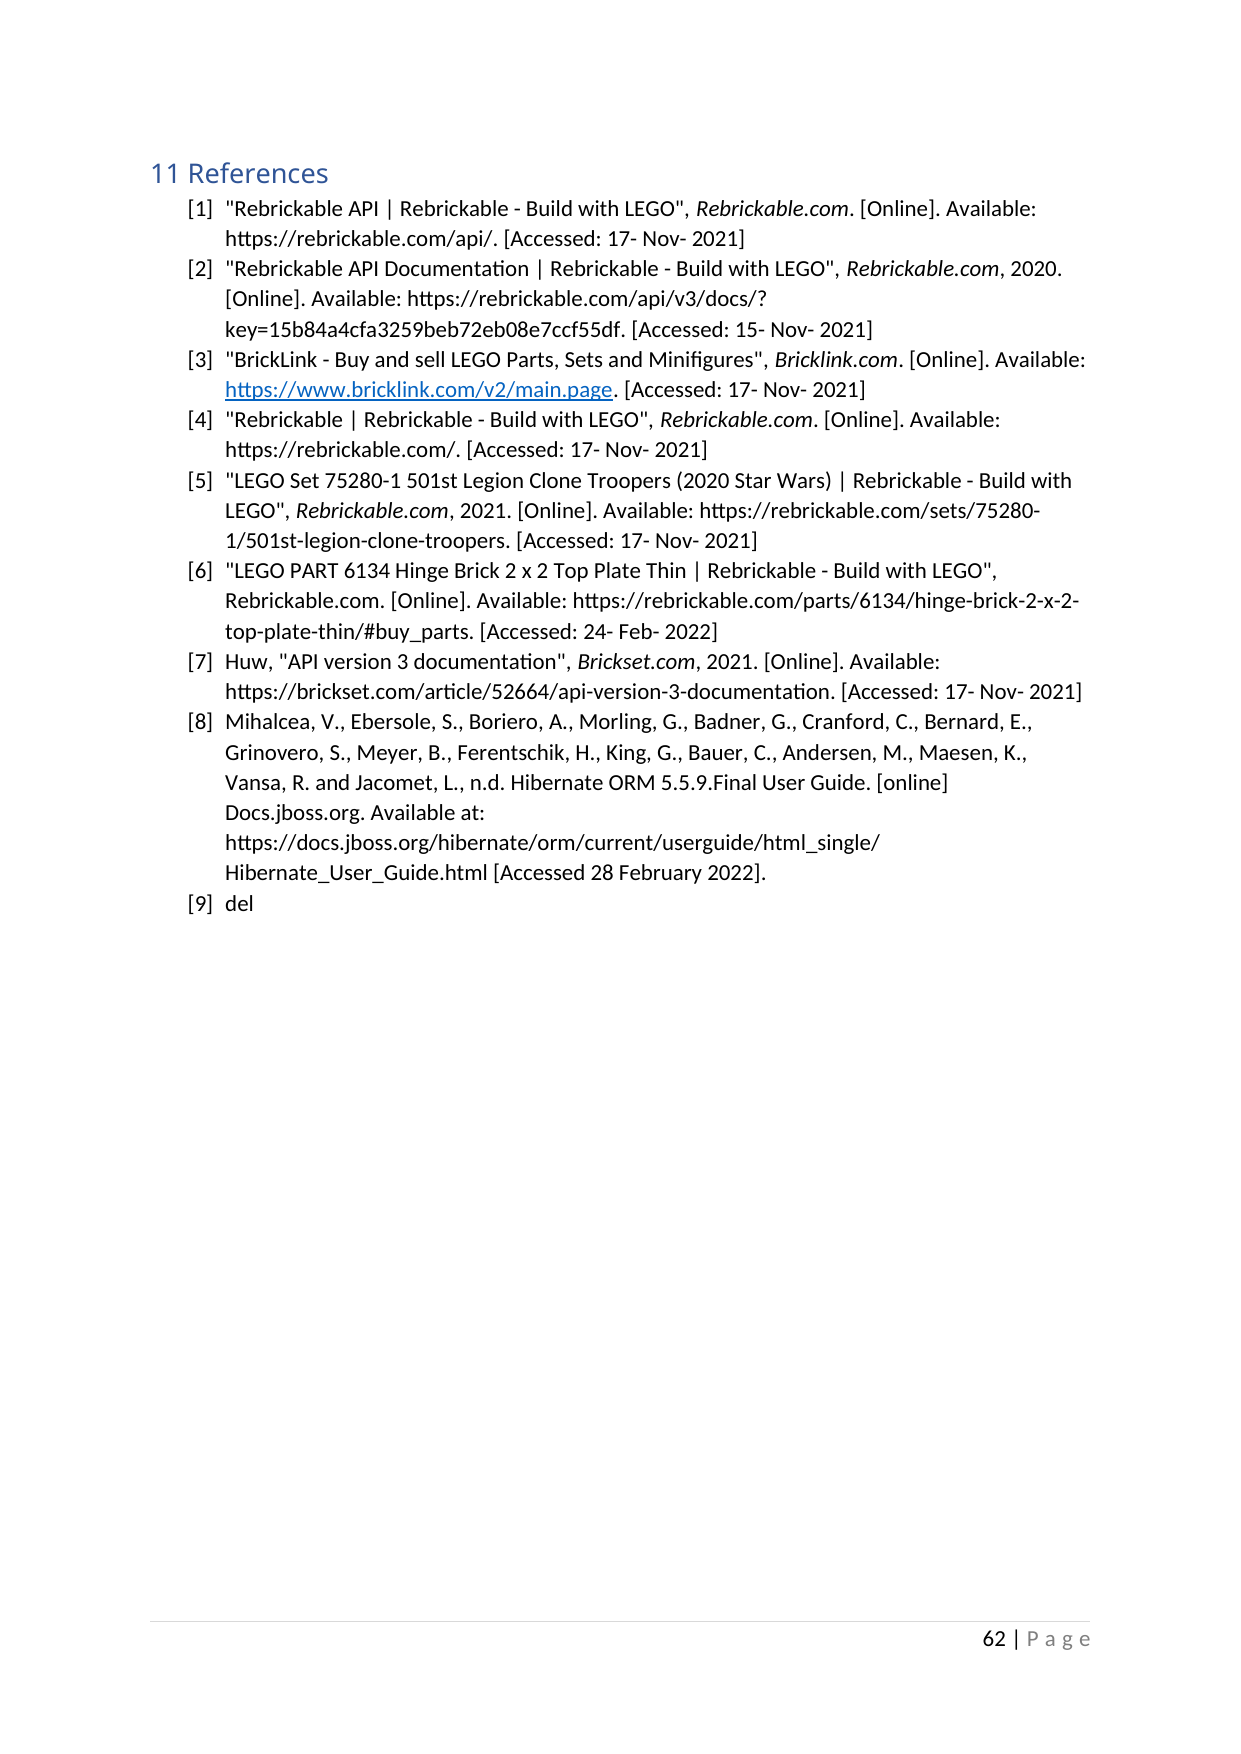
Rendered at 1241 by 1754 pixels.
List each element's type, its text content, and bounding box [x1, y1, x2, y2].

list "Rebrickable | Rebrickable - Build with LEGO", Rebrickable.com. [Online]. Available: https://rebrickable.com/. [Accessed: 17- Nov- 2021] [187, 405, 1090, 464]
list Huw, "API version 3 documentation", Brickset.com, 2021. [Online]. Available: https://brickset.com/article/52664/api-version-3-documentation. [Accessed: 17- Nov- 2021] [187, 647, 1090, 705]
subtitle References [150, 154, 1090, 191]
list "Rebrickable API | Rebrickable - Build with LEGO", Rebrickable.com. [Online]. Available: https://rebrickable.com/api/. [Accessed: 17- Nov- 2021] [187, 194, 1090, 252]
list "LEGO PART 6134 Hinge Brick 2 x 2 Top Plate Thin | Rebrickable - Build with LEGO", Rebrickable.com. [Online]. Available: https://rebrickable.com/parts/6134/hinge-brick-2-x-2-top-plate-thin/#buy_parts. [Accessed: 24- Feb- 2022] [187, 556, 1090, 645]
list Mihalcea, V., Ebersole, S., Boriero, A., Morling, G., Badner, G., Cranford, C., Bernard, E., Grinovero, S., Meyer, B., Ferentschik, H., King, G., Bauer, C., Andersen, M., Maesen, K., Vansa, R. and Jacomet, L., n.d. Hibernate ORM 5.5.9.Final User Guide. [online] Docs.jboss.org. Available at: https://docs.jboss.org/hibernate/orm/current/userguide/html_single/Hibernate_User_Guide.html [Accessed 28 February 2022]. [187, 707, 1090, 887]
list "BrickLink - Buy and sell LEGO Parts, Sets and Minifigures", Bricklink.com. [Online]. Available: https://www.bricklink.com/v2/main.page. [Accessed: 17- Nov- 2021] [187, 345, 1090, 403]
list "Rebrickable API Documentation | Rebrickable - Build with LEGO", Rebrickable.com, 2020. [Online]. Available: https://rebrickable.com/api/v3/docs/?key=15b84a4cfa3259beb72eb08e7ccf55df. [Accessed: 15- Nov- 2021] [187, 254, 1090, 343]
list "LEGO Set 75280-1 501st Legion Clone Troopers (2020 Star Wars) | Rebrickable - Build with LEGO", Rebrickable.com, 2021. [Online]. Available: https://rebrickable.com/sets/75280-1/501st-legion-clone-troopers. [Accessed: 17- Nov- 2021] [187, 466, 1090, 554]
list del [187, 889, 1090, 917]
